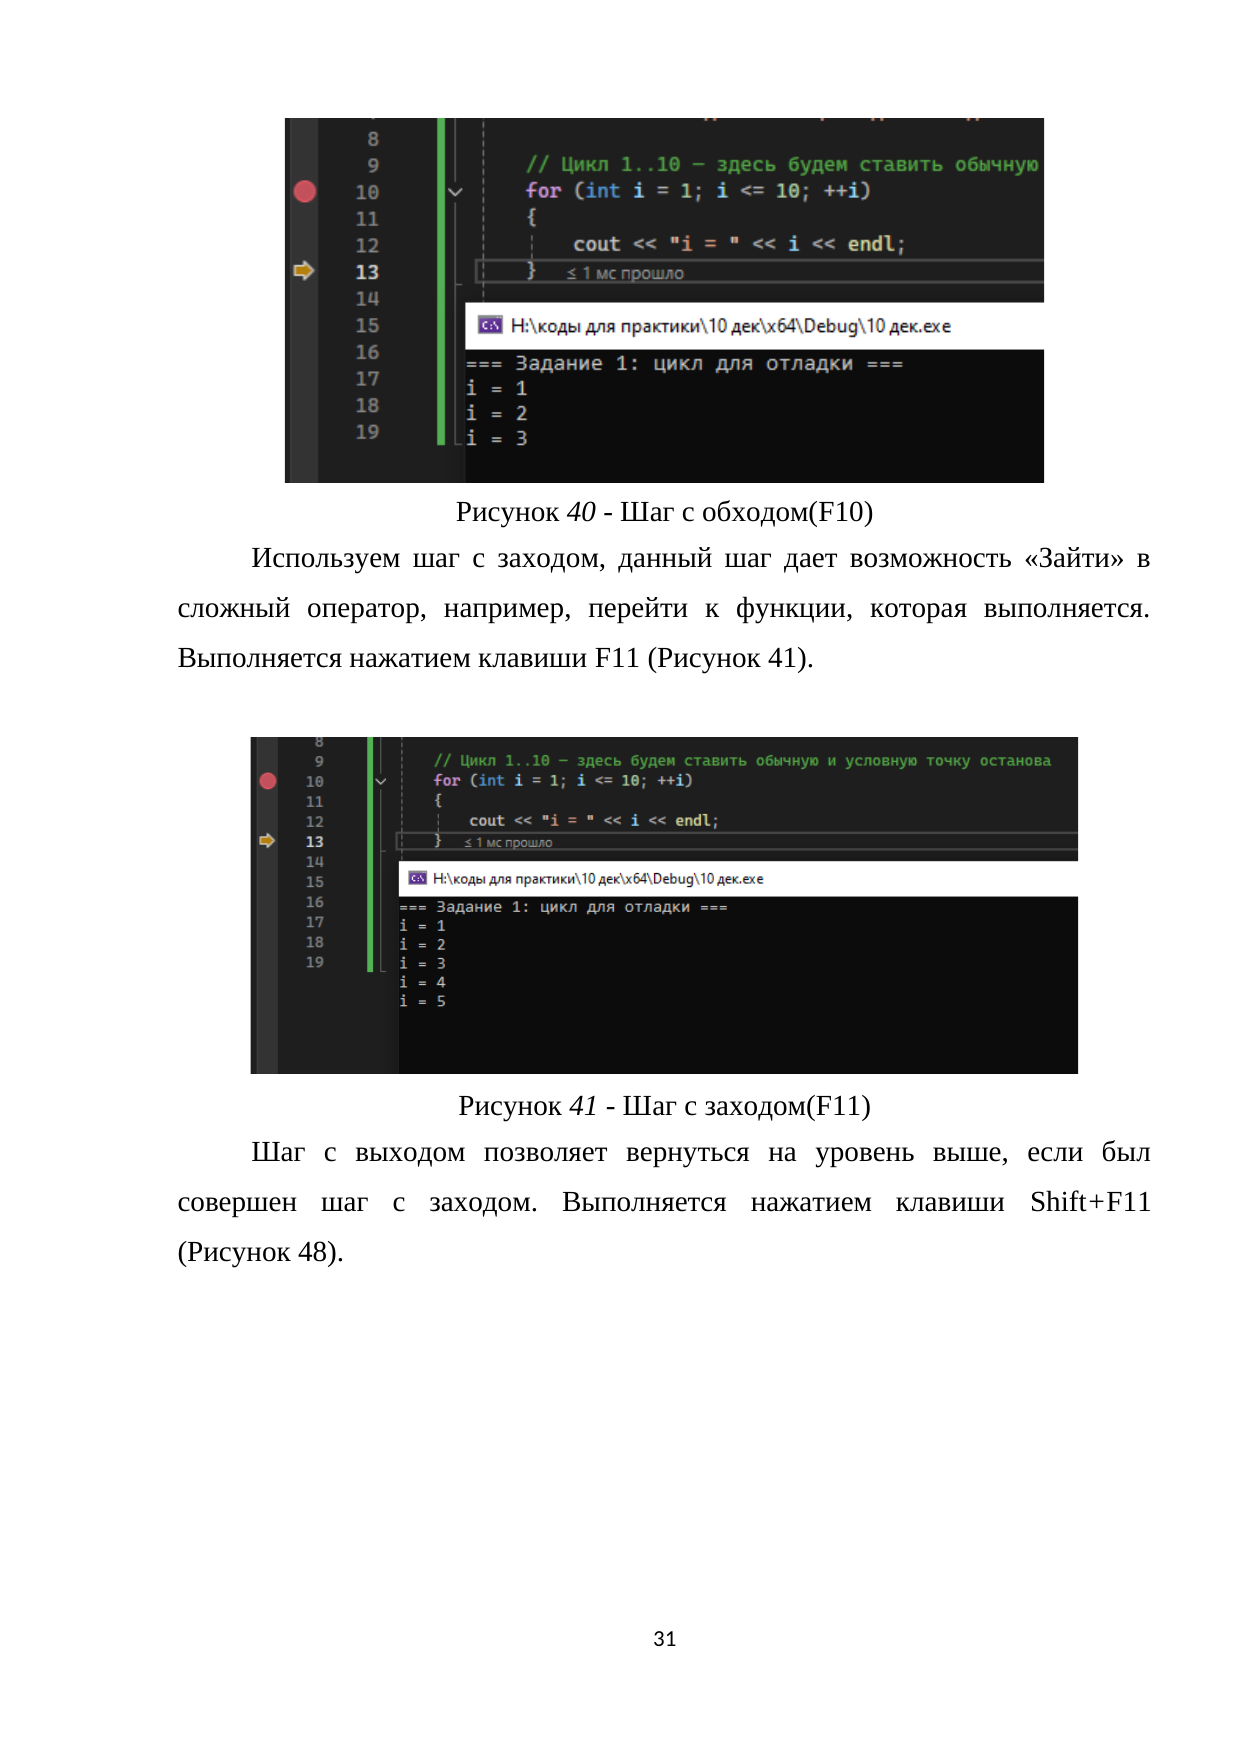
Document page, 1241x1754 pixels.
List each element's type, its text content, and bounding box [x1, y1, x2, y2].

text Используем шаг с заходом, данный шаг дает возможность «Зайти» в сложный оператор, например, перейти к функции, которая выполняется. Выполняется нажатием клавиши F11 (Рисунок 41). [177, 540, 1152, 674]
picture [284, 118, 1045, 483]
text Рисунок 40 - Шаг с обходом(F10) [177, 494, 1152, 527]
picture [250, 737, 1079, 1074]
text Рисунок 41 - Шаг с заходом(F11) [177, 1088, 1152, 1121]
text Шаг с выходом позволяет вернуться на уровень выше, если был совершен шаг с заходом. Выполняется нажатием клавиши Shift+F11 (Рисунок 48). [177, 1134, 1152, 1268]
